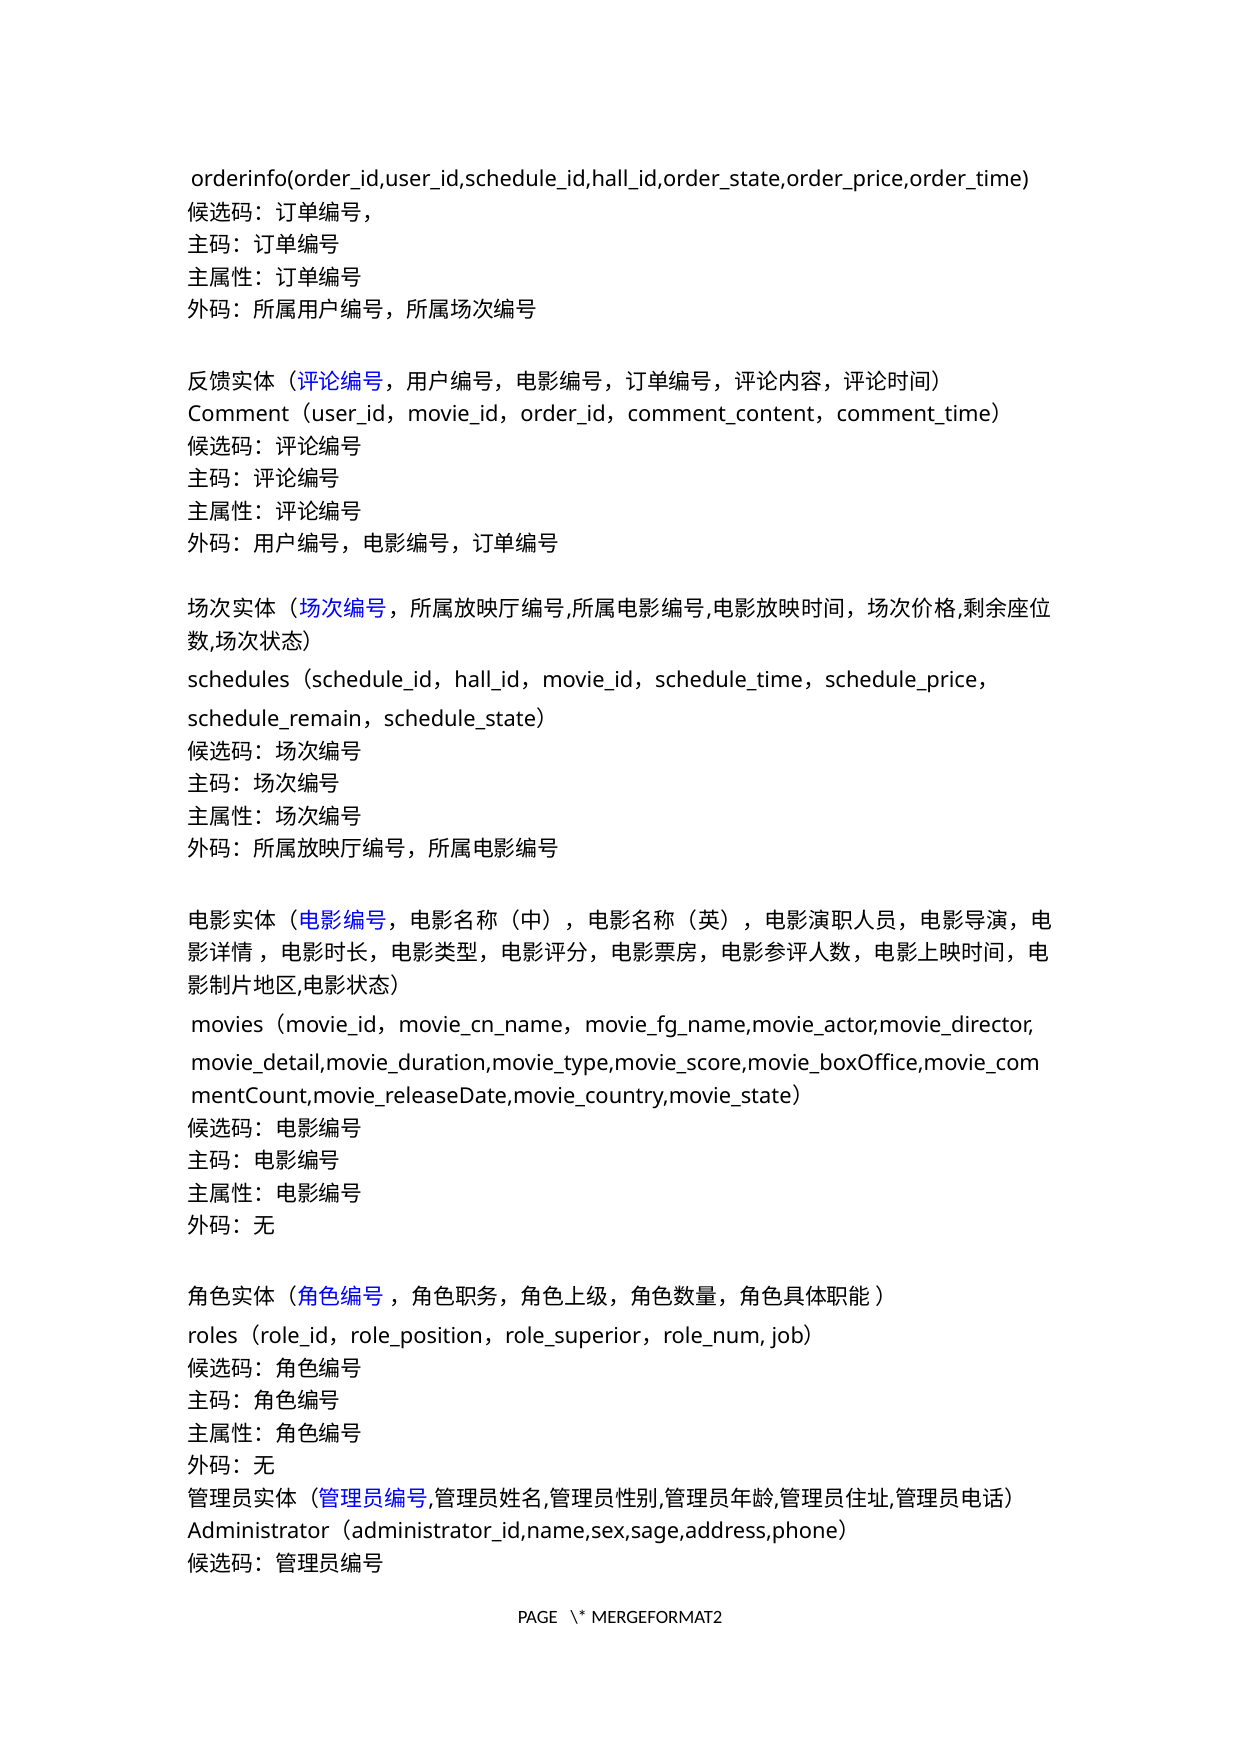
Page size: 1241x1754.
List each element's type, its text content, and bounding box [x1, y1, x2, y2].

text 外码：用户编号，电影编号，订单编号 [187, 526, 1053, 558]
text 候选码：管理员编号 [187, 1545, 1053, 1578]
text 外码：无 [187, 1208, 1053, 1240]
text 反馈实体（评论编号，用户编号，电影编号，订单编号，评论内容，评论时间） [187, 363, 1053, 396]
text 候选码：场次编号 [187, 733, 1053, 766]
text 主属性：电影编号 [187, 1175, 1053, 1208]
text 候选码：角色编号 [187, 1350, 1053, 1383]
text 主属性：评论编号 [187, 493, 1053, 526]
text 电影实体（电影编号，电影名称（中），电影名称（英），电影演职人员，电影导演，电影详情 ，电影时长，电影类型，电影评分，电影票房，电影参评人数，电影上映时间，电影制片地区,电影状态） [187, 902, 1053, 1000]
text schedules（schedule_id，hall_id，movie_id，schedule_time，schedule_price， [187, 662, 1053, 695]
text 主码：评论编号 [187, 461, 1053, 493]
text roles（role_id，role_position，role_superior，role_num, job） [187, 1318, 1053, 1350]
text Comment（user_id，movie_id，order_id，comment_content，comment_time） [187, 396, 1053, 428]
text 主码：订单编号 [187, 227, 1053, 259]
text 主码：场次编号 [187, 766, 1053, 798]
text 主属性：角色编号 [187, 1415, 1053, 1448]
text 管理员实体（管理员编号,管理员姓名,管理员性别,管理员年龄,管理员住址,管理员电话） [187, 1480, 1053, 1513]
text movies（movie_id，movie_cn_name，movie_fg_name,movie_actor,movie_director, [191, 1006, 1053, 1039]
text 主码：电影编号 [187, 1143, 1053, 1175]
text 主属性：订单编号 [187, 259, 1053, 292]
text movie_detail,movie_duration,movie_type,movie_score,movie_boxOffice,movie_commentCount,movie_releaseDate,movie_country,movie_state） [191, 1045, 1053, 1110]
text 角色实体（角色编号 ，角色职务，角色上级，角色数量，角色具体职能 ） [187, 1279, 1053, 1311]
text 外码：所属用户编号，所属场次编号 [187, 292, 1053, 324]
text 主属性：场次编号 [187, 798, 1053, 831]
text Administrator（administrator_id,name,sex,sage,address,phone） [187, 1513, 1053, 1545]
text 场次实体（场次编号，所属放映厅编号,所属电影编号,电影放映时间，场次价格,剩余座位数,场次状态） [187, 591, 1053, 656]
text 候选码：订单编号， [187, 194, 1053, 227]
text 外码：所属放映厅编号，所属电影编号 [187, 831, 1053, 863]
text 候选码：评论编号 [187, 428, 1053, 461]
text schedule_remain，schedule_state） [187, 701, 1053, 733]
text orderinfo(order_id,user_id,schedule_id,hall_id,order_state,order_price,order_time) [191, 162, 1053, 194]
text 主码：角色编号 [187, 1383, 1053, 1415]
text 候选码：电影编号 [187, 1110, 1053, 1143]
text 外码：无 [187, 1448, 1053, 1480]
